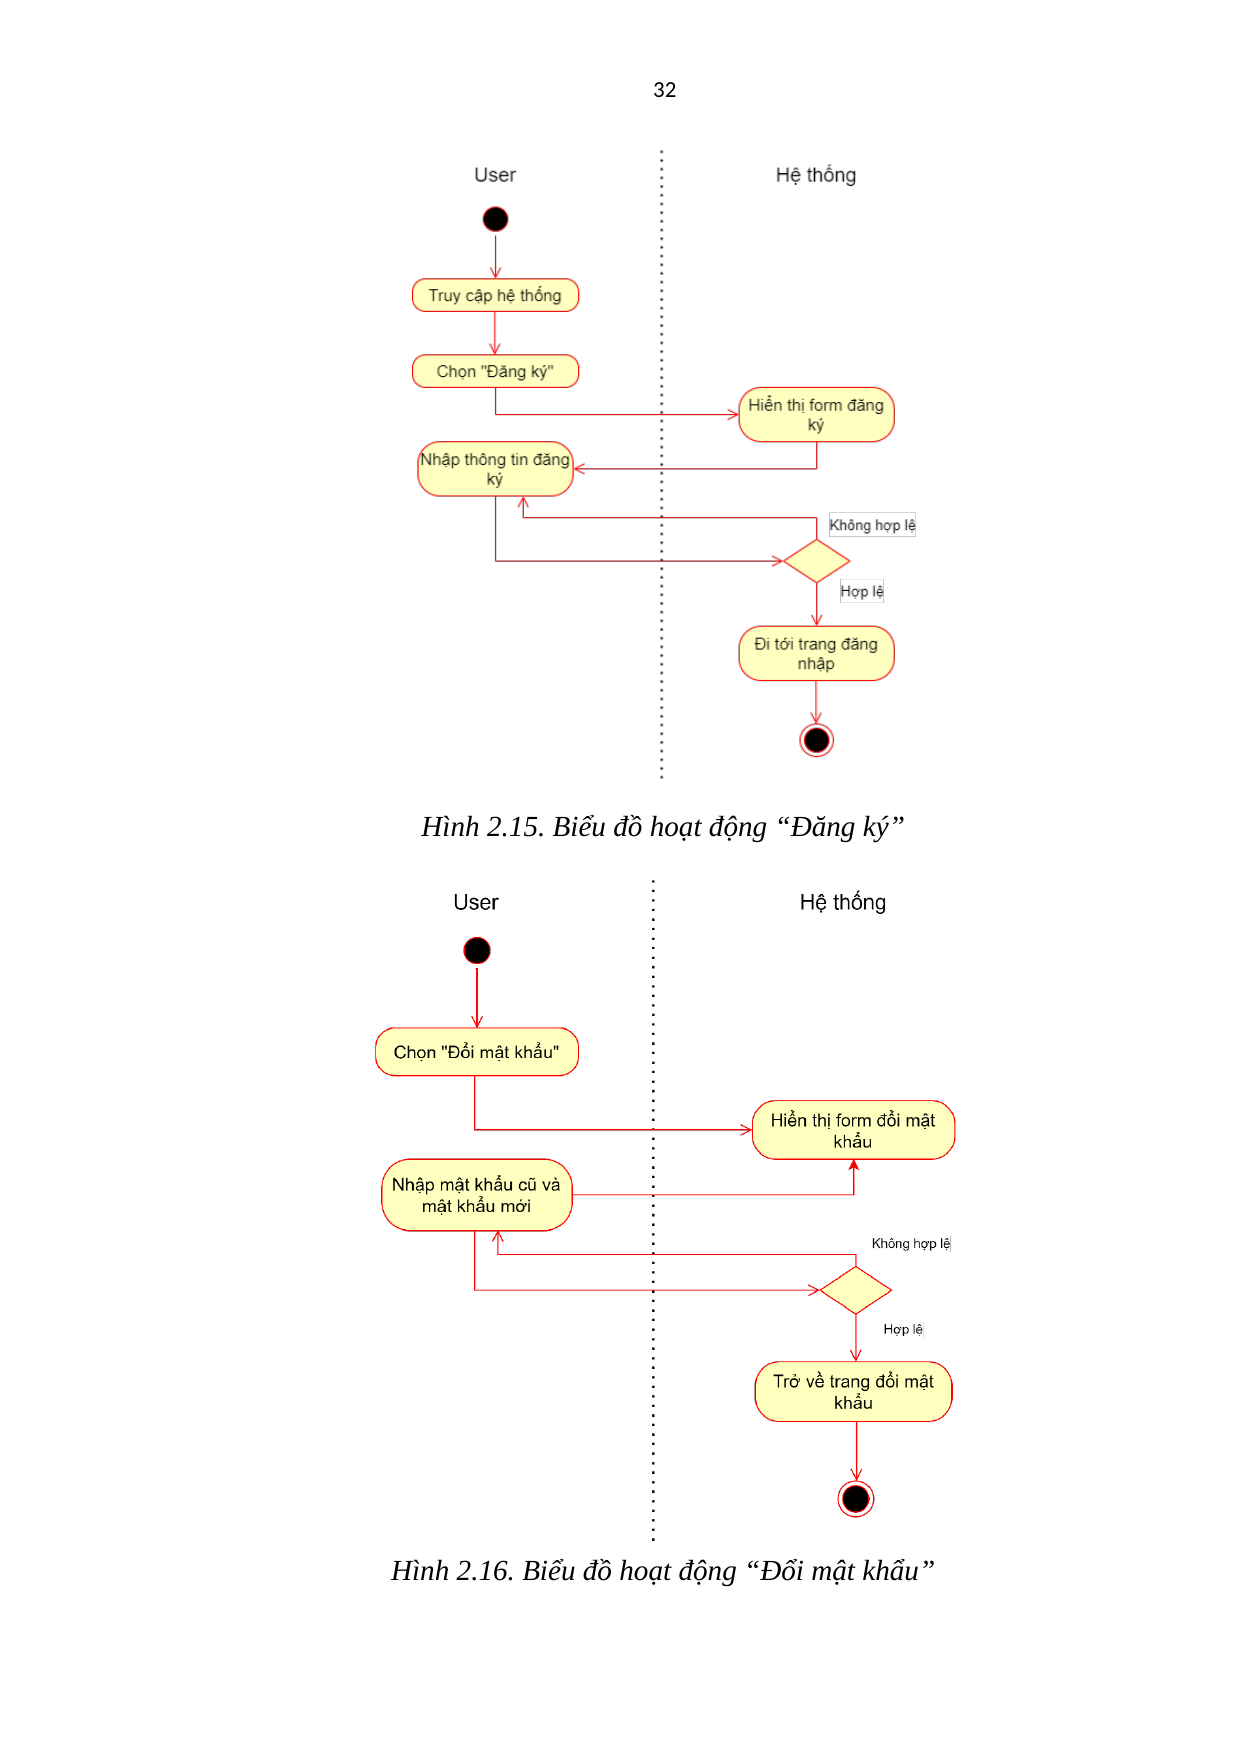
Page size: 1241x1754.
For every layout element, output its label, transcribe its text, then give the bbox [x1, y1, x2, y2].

picture [412, 147, 917, 781]
picture [373, 860, 956, 1554]
